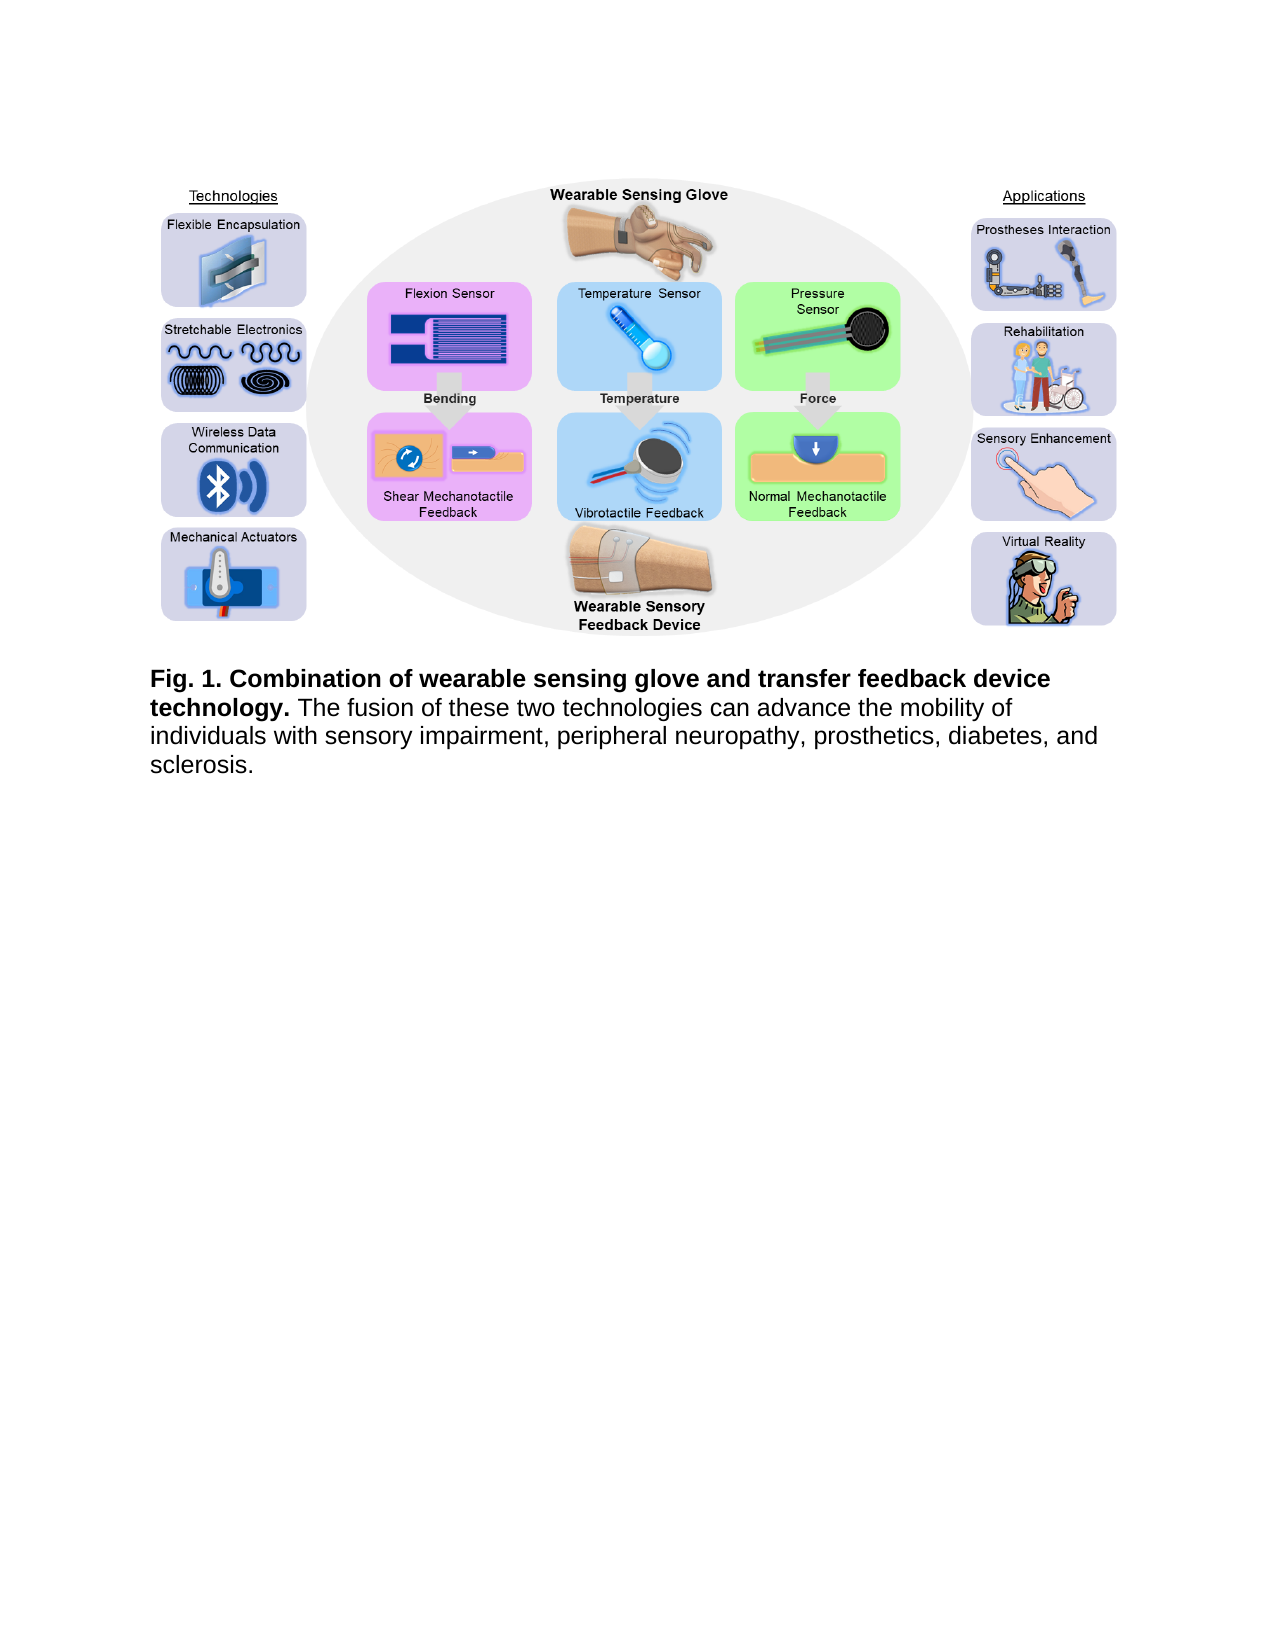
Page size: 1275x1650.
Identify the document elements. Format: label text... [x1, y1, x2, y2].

text Fig. 1. Combination of wearable sensing glove and transfer feedback device technology. The fusion of these two technologies can advance the mobility of individuals with sensory impairment, peripheral neuropathy, prosthetics, diabetes, and sclerosis. [150, 664, 1125, 779]
picture [150, 178, 1125, 636]
